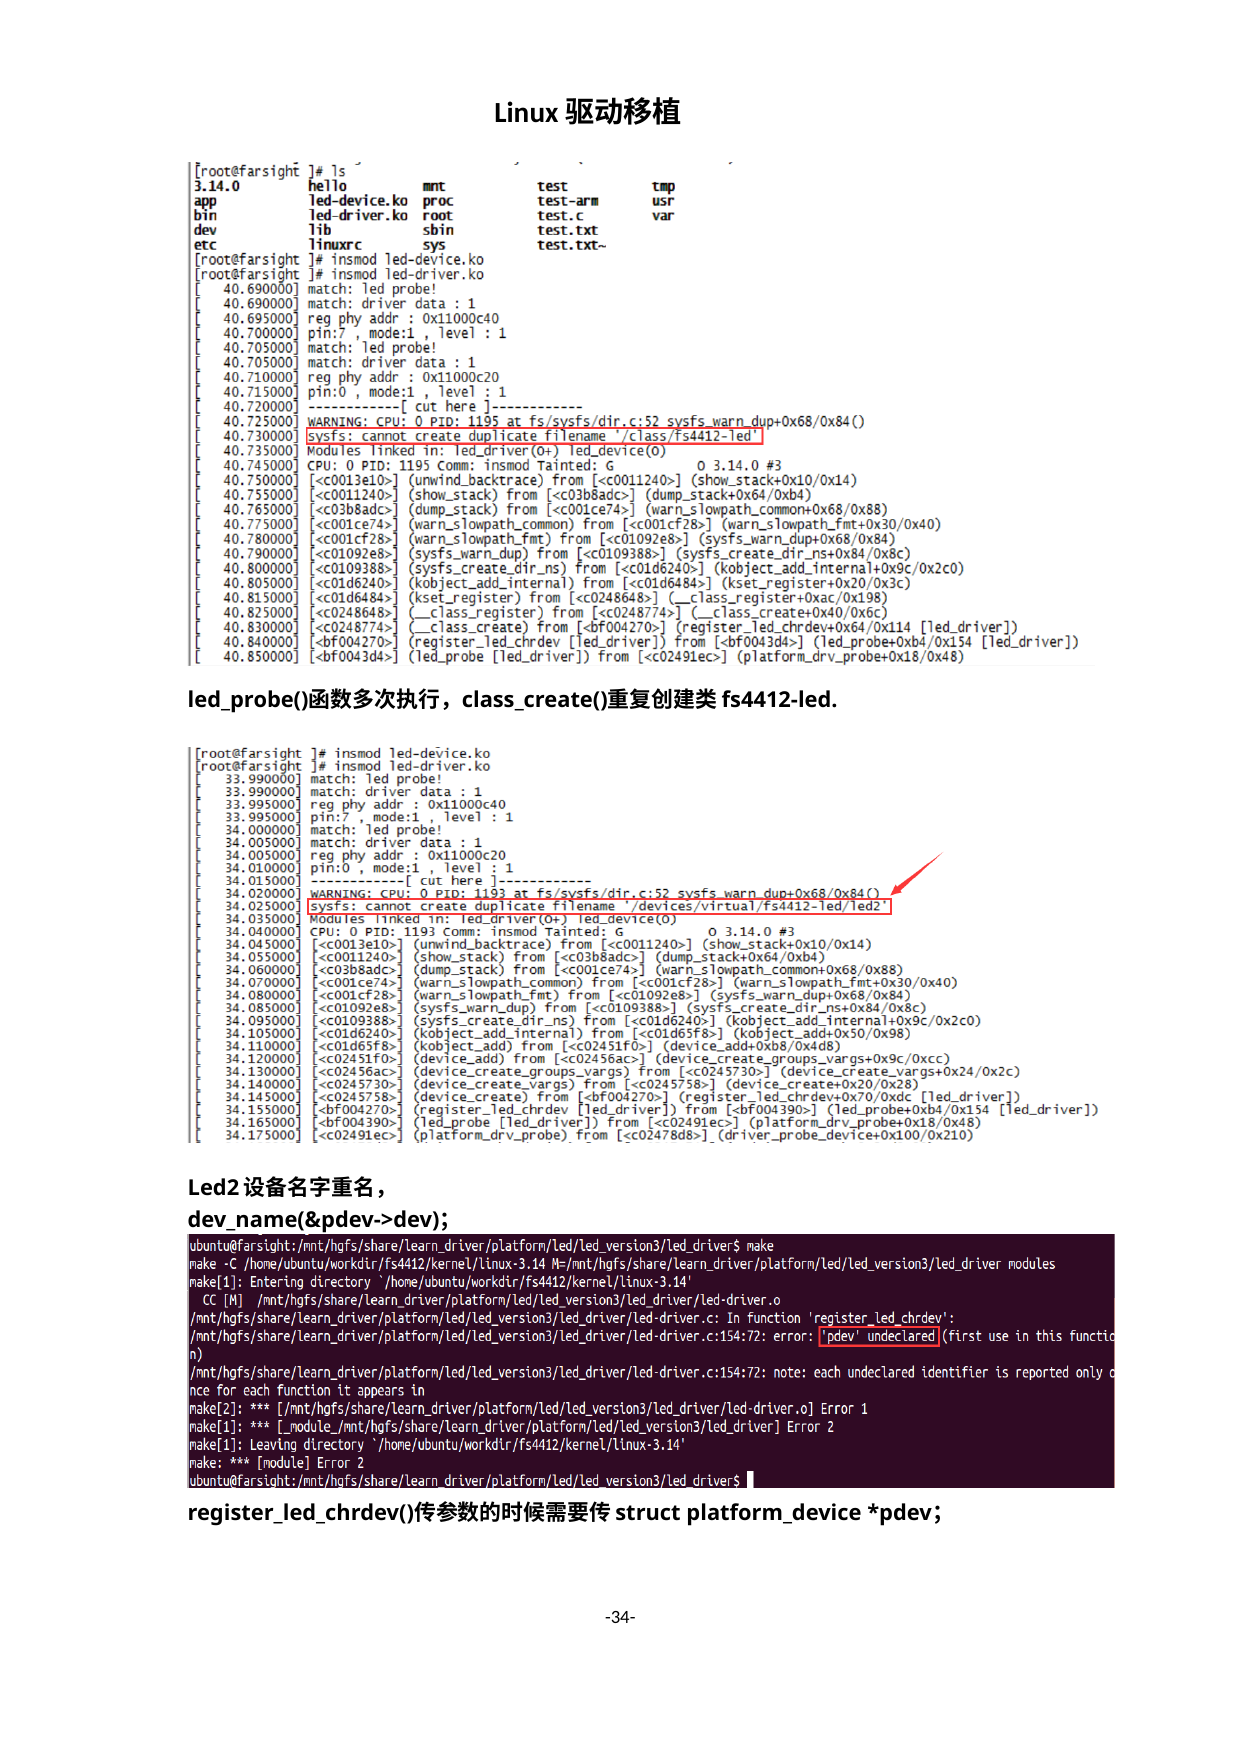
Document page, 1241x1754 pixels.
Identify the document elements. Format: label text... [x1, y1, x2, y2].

text Led2设备名字重名， [187, 1169, 1053, 1202]
picture [187, 162, 1095, 666]
picture [187, 1234, 1115, 1488]
text led_probe()函数多次执行，class_create()重复创建类fs4412-led. [187, 682, 1053, 714]
picture [187, 747, 1100, 1143]
text register_led_chrdev()传参数的时候需要传struct platform_device *pdev； [187, 1494, 1053, 1527]
text dev_name(&pdev->dev)； [187, 1202, 1053, 1234]
